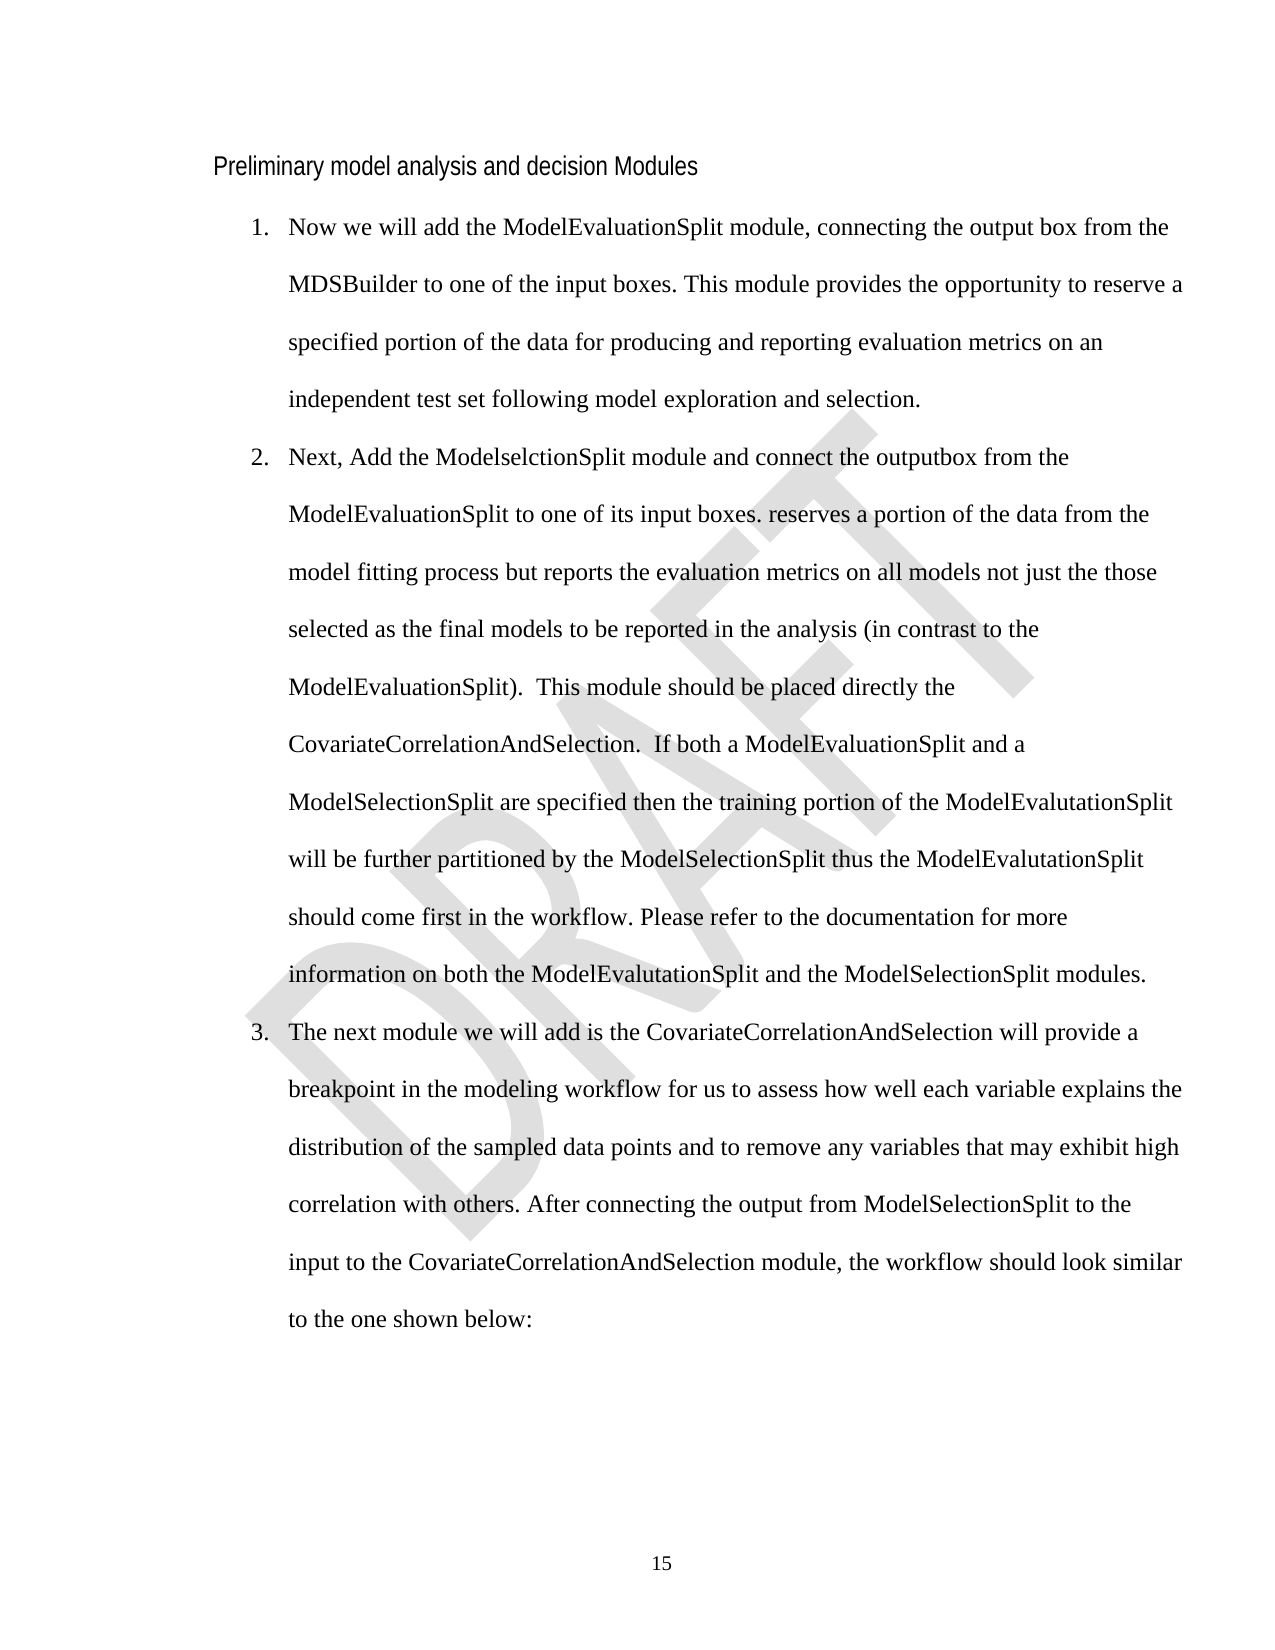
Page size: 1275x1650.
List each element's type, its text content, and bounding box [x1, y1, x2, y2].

list Now we will add the ModelEvaluationSplit module, connecting the output box from the MDSBuilder to one of the input boxes. This module provides the opportunity to reserve a specified portion of the data for producing and reporting evaluation metrics on an independent test set following model exploration and selection. [251, 212, 1185, 413]
subtitle Preliminary model analysis and decision Modules [138, 150, 1185, 181]
list Next, Add the ModelselctionSplit module and connect the outputbox from the ModelEvaluationSplit to one of its input boxes. reserves a portion of the data from the model fitting process but reports the evaluation metrics on all models not just the those selected as the final models to be reported in the analysis (in contrast to the ModelEvaluationSplit). This module should be placed directly the CovariateCorrelationAndSelection. If both a ModelEvaluationSplit and a ModelSelectionSplit are specified then the training portion of the ModelEvalutationSplit will be further partitioned by the ModelSelectionSplit thus the ModelEvalutationSplit should come first in the workflow. Please refer to the documentation for more information on both the ModelEvalutationSplit and the ModelSelectionSplit modules. [251, 442, 1185, 988]
list The next module we will add is the CovariateCorrelationAndSelection will provide a breakpoint in the modeling workflow for us to assess how well each variable explains the distribution of the sampled data points and to remove any variables that may exhibit high correlation with others. After connecting the output from ModelSelectionSplit to the input to the CovariateCorrelationAndSelection module, the workflow should look similar to the one shown below: [251, 1017, 1185, 1333]
